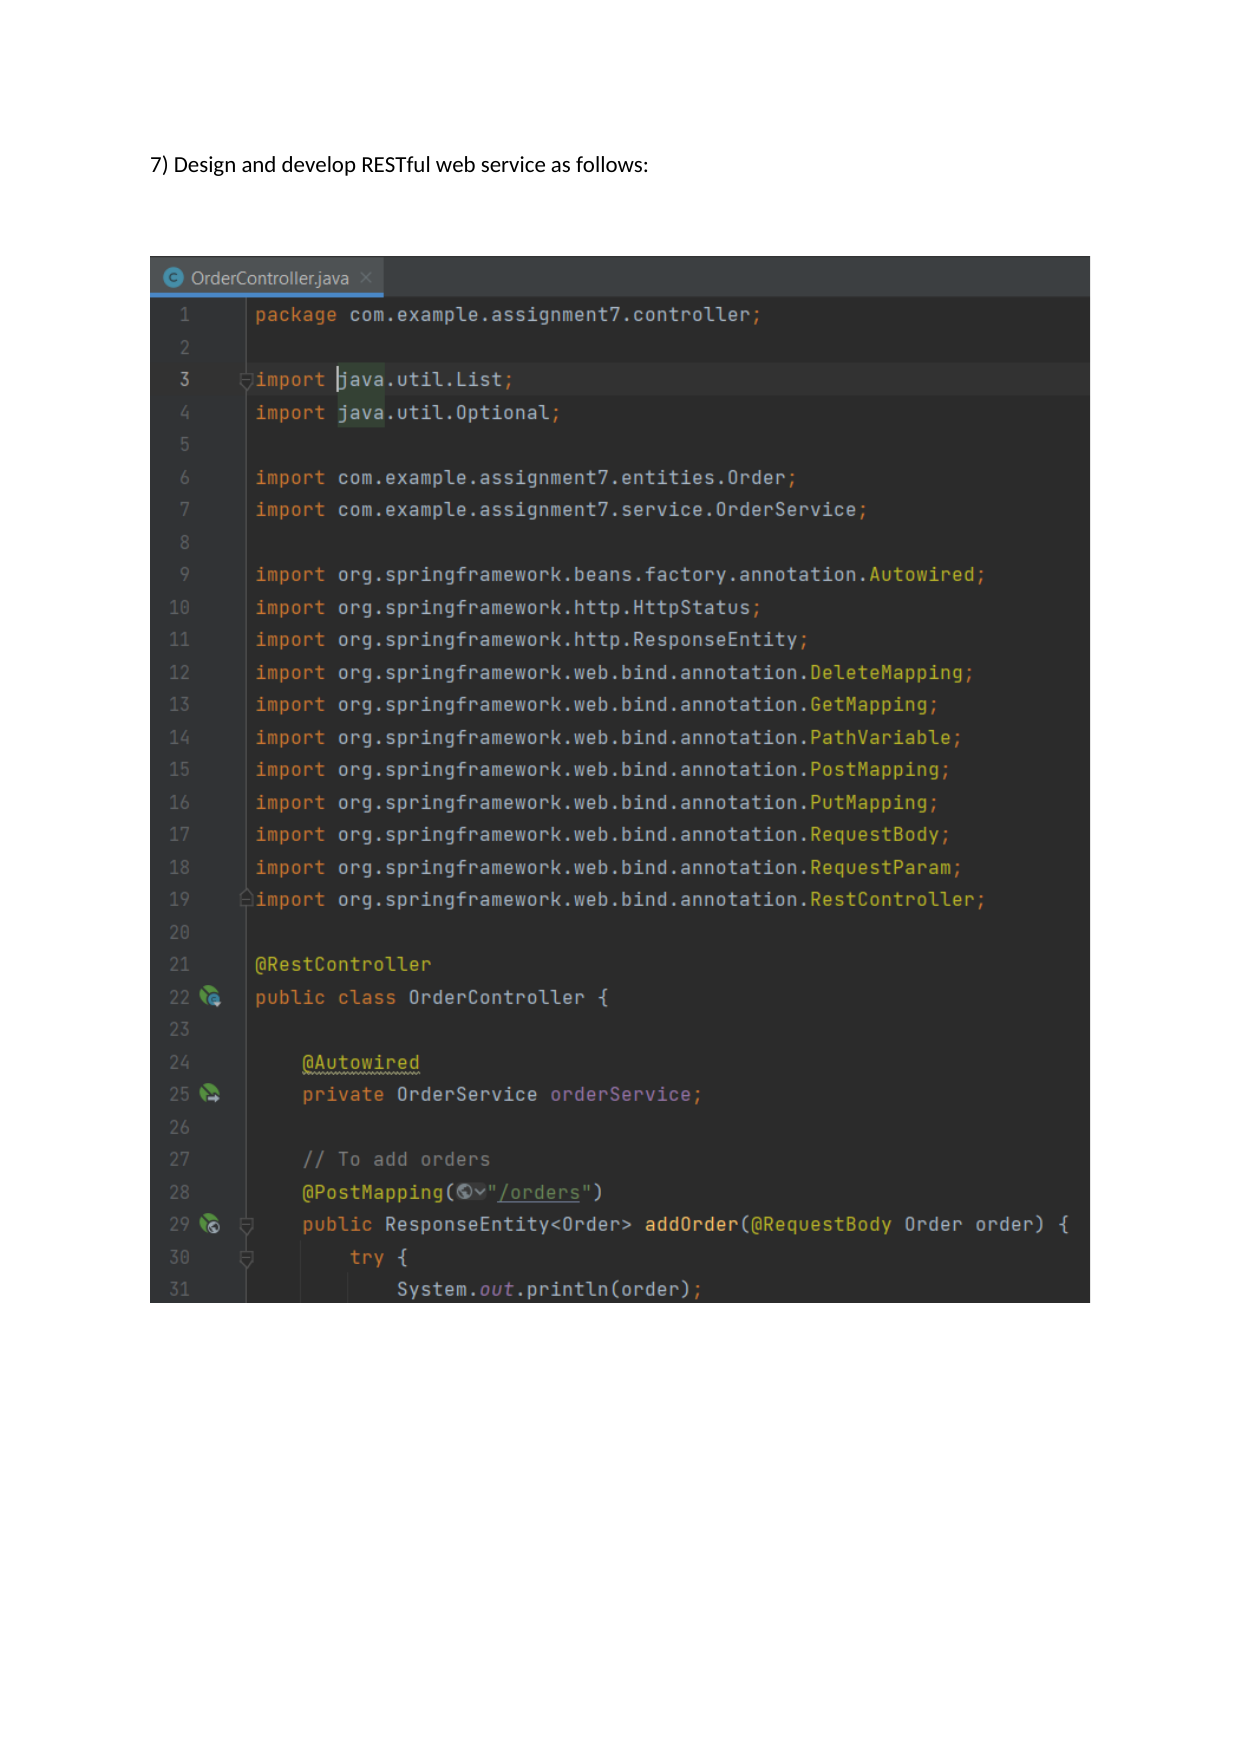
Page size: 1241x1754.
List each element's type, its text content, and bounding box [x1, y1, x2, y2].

text 7) Design and develop RESTful web service as follows: [150, 150, 1090, 178]
picture [150, 256, 1091, 1303]
